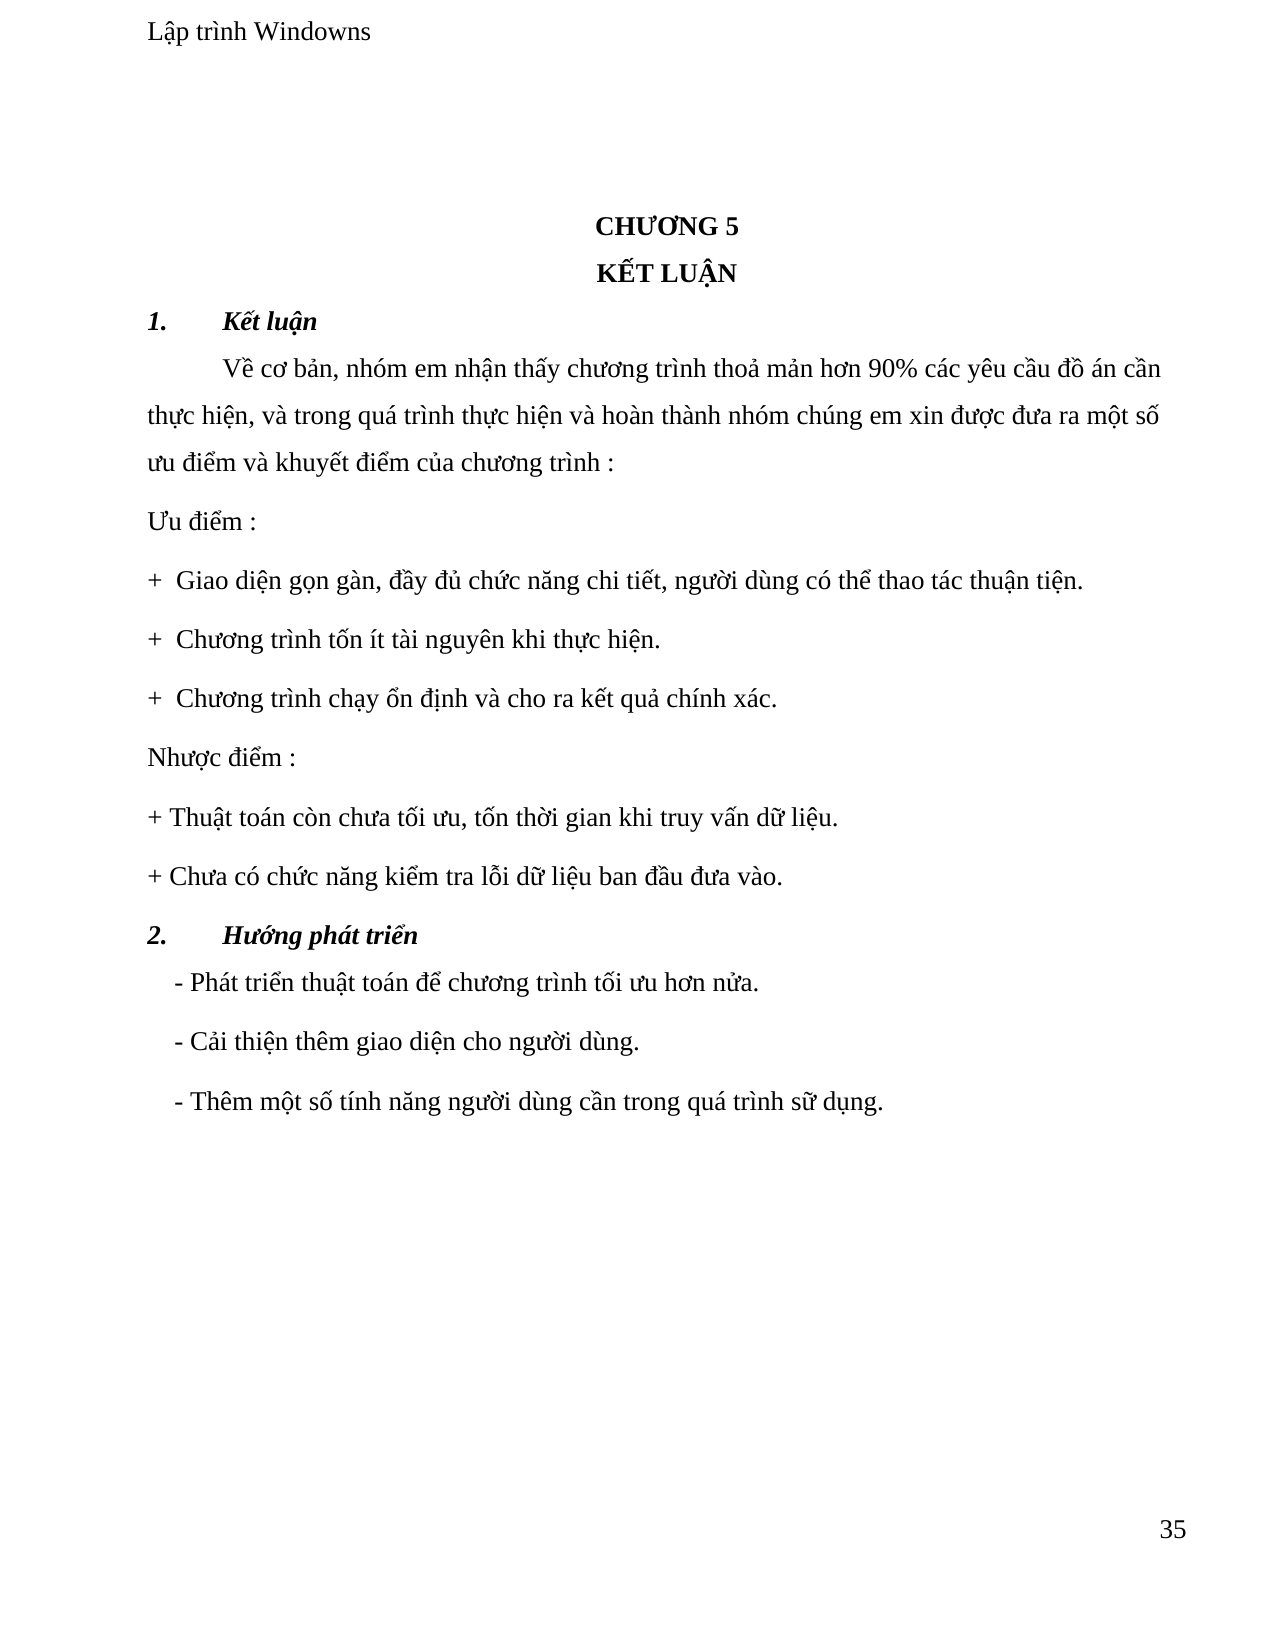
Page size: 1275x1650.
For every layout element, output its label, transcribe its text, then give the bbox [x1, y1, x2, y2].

text - Thêm một số tính năng người dùng cần trong quá trình sữ dụng. [147, 1085, 1186, 1116]
text - Cải thiện thêm giao diện cho người dùng. [147, 1026, 1186, 1057]
list Kết luận [147, 305, 1186, 336]
text Về cơ bản, nhóm em nhận thấy chương trình thoả mản hơn 90% các yêu cầu đồ án cần thực hiện, và trong quá trình thực hiện và hoàn thành nhóm chúng em xin được đưa ra một số ưu điểm và khuyết điểm của chương trình : [147, 352, 1186, 477]
text + Giao diện gọn gàn, đầy đủ chức năng chi tiết, người dùng có thể thao tác thuận tiện. [147, 564, 1186, 595]
text Nhược điểm : [147, 741, 1186, 773]
text Ưu điểm : [147, 505, 1186, 536]
text KẾT LUẬN [147, 257, 1186, 289]
text + Chưa có chức năng kiểm tra lỗi dữ liệu ban đầu đưa vào. [147, 860, 1186, 891]
text Hướng phát triển [147, 919, 1186, 950]
text + Chương trình tốn ít tài nguyên khi thực hiện. [147, 623, 1186, 654]
text - Phát triển thuật toán để chương trình tối ưu hơn nửa. [147, 966, 1186, 997]
text CHƯƠNG 5 [147, 210, 1186, 241]
text + Chương trình chạy ổn định và cho ra kết quả chính xác. [147, 682, 1186, 713]
text + Thuật toán còn chưa tối ưu, tốn thời gian khi truy vấn dữ liệu. [147, 801, 1186, 832]
